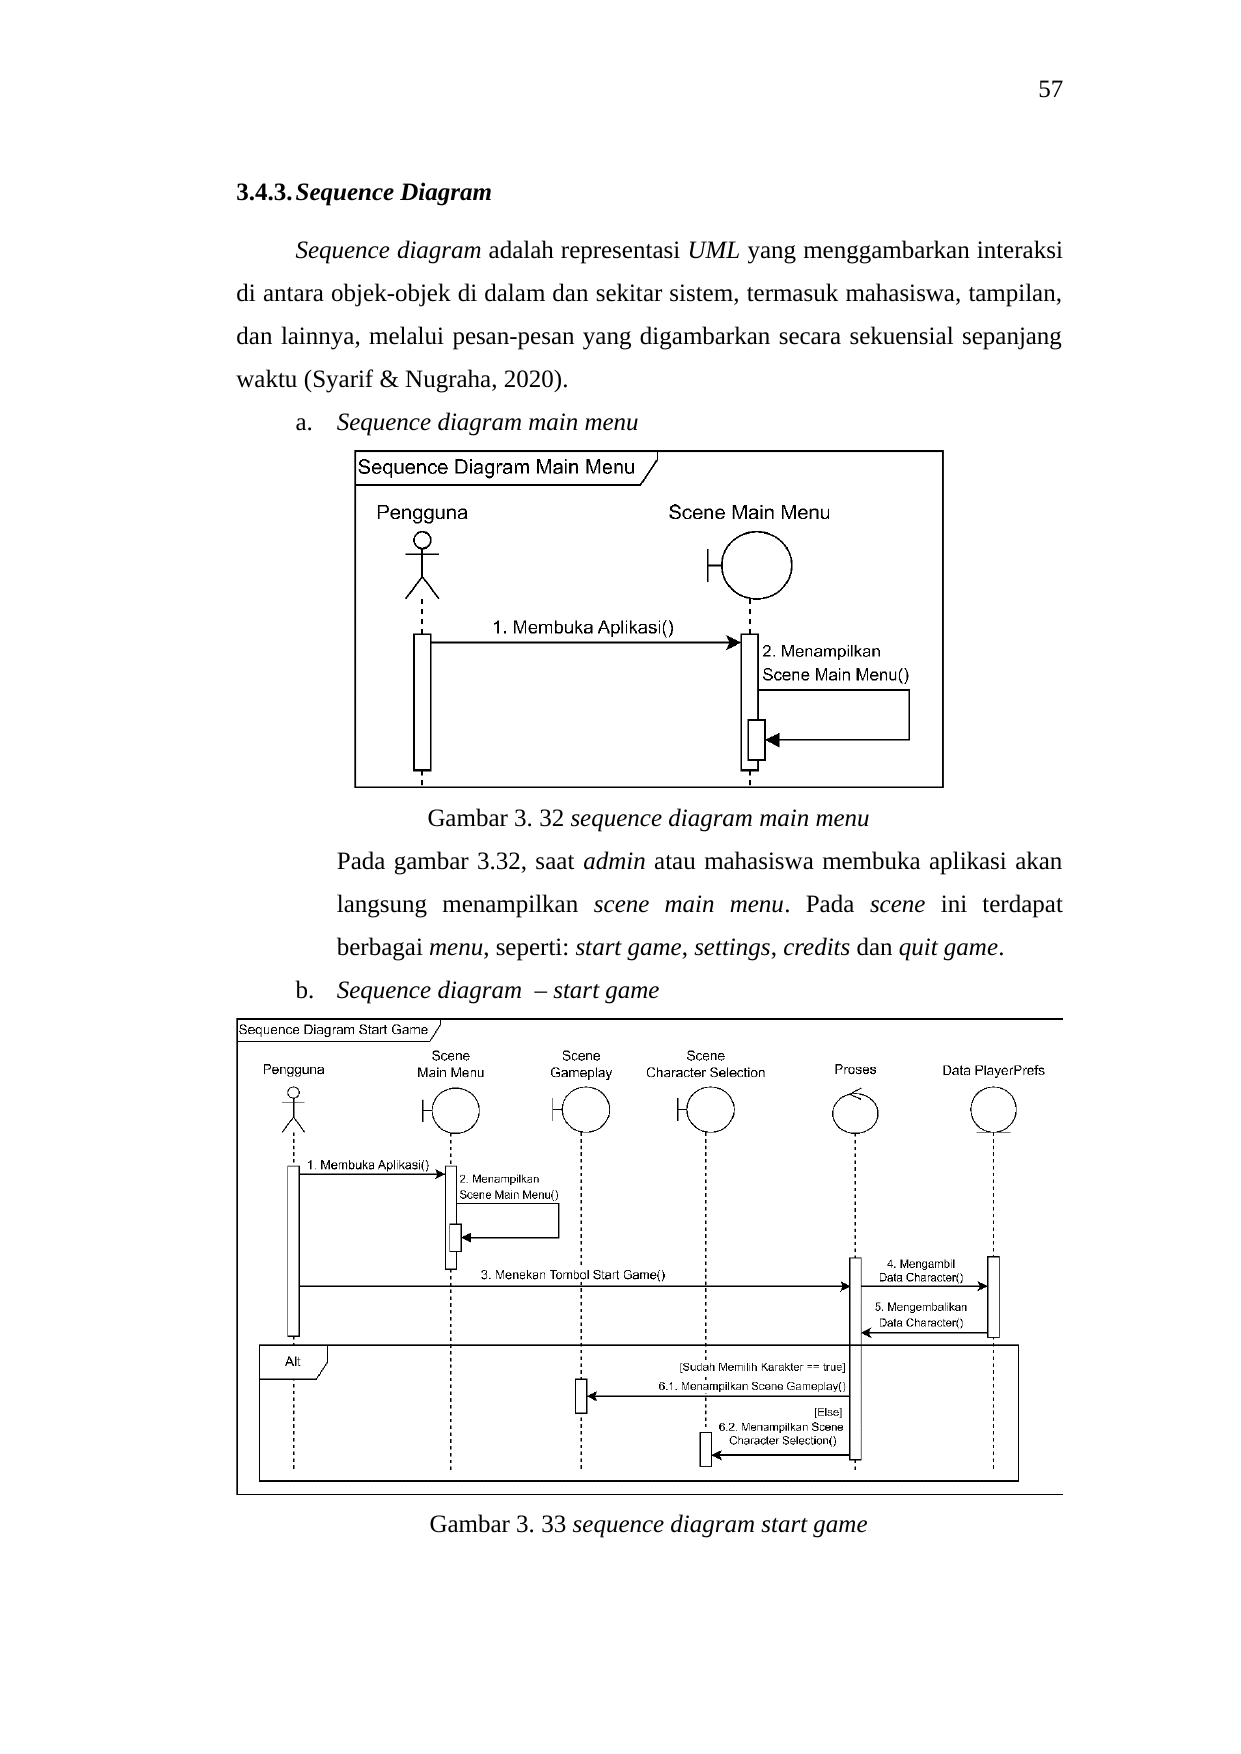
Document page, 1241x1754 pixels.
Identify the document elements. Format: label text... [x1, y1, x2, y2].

picture [236, 1018, 1063, 1495]
text Gambar 3. 33 sequence diagram start game [236, 1509, 1063, 1538]
text Gambar 3. 32 sequence diagram main menu [236, 803, 1063, 832]
list Sequence diagram – start game [295, 976, 1063, 1004]
text Sequence diagram adalah representasi UML yang menggambarkan interaksi di antara objek-objek di dalam dan sekitar sistem, termasuk mahasiswa, tampilan, dan lainnya, melalui pesan-pesan yang digambarkan secara sekuensial sepanjang waktu . [236, 235, 1063, 393]
picture [354, 450, 945, 789]
list Sequence diagram main menu [295, 407, 1063, 436]
subtitle Sequence Diagram [236, 177, 1063, 206]
text Pada gambar 3.32, saat admin atau mahasiswa membuka aplikasi akan langsung menampilkan scene main menu. Pada scene ini terdapat berbagai menu, seperti: start game, settings, credits dan quit game. [337, 846, 1063, 961]
